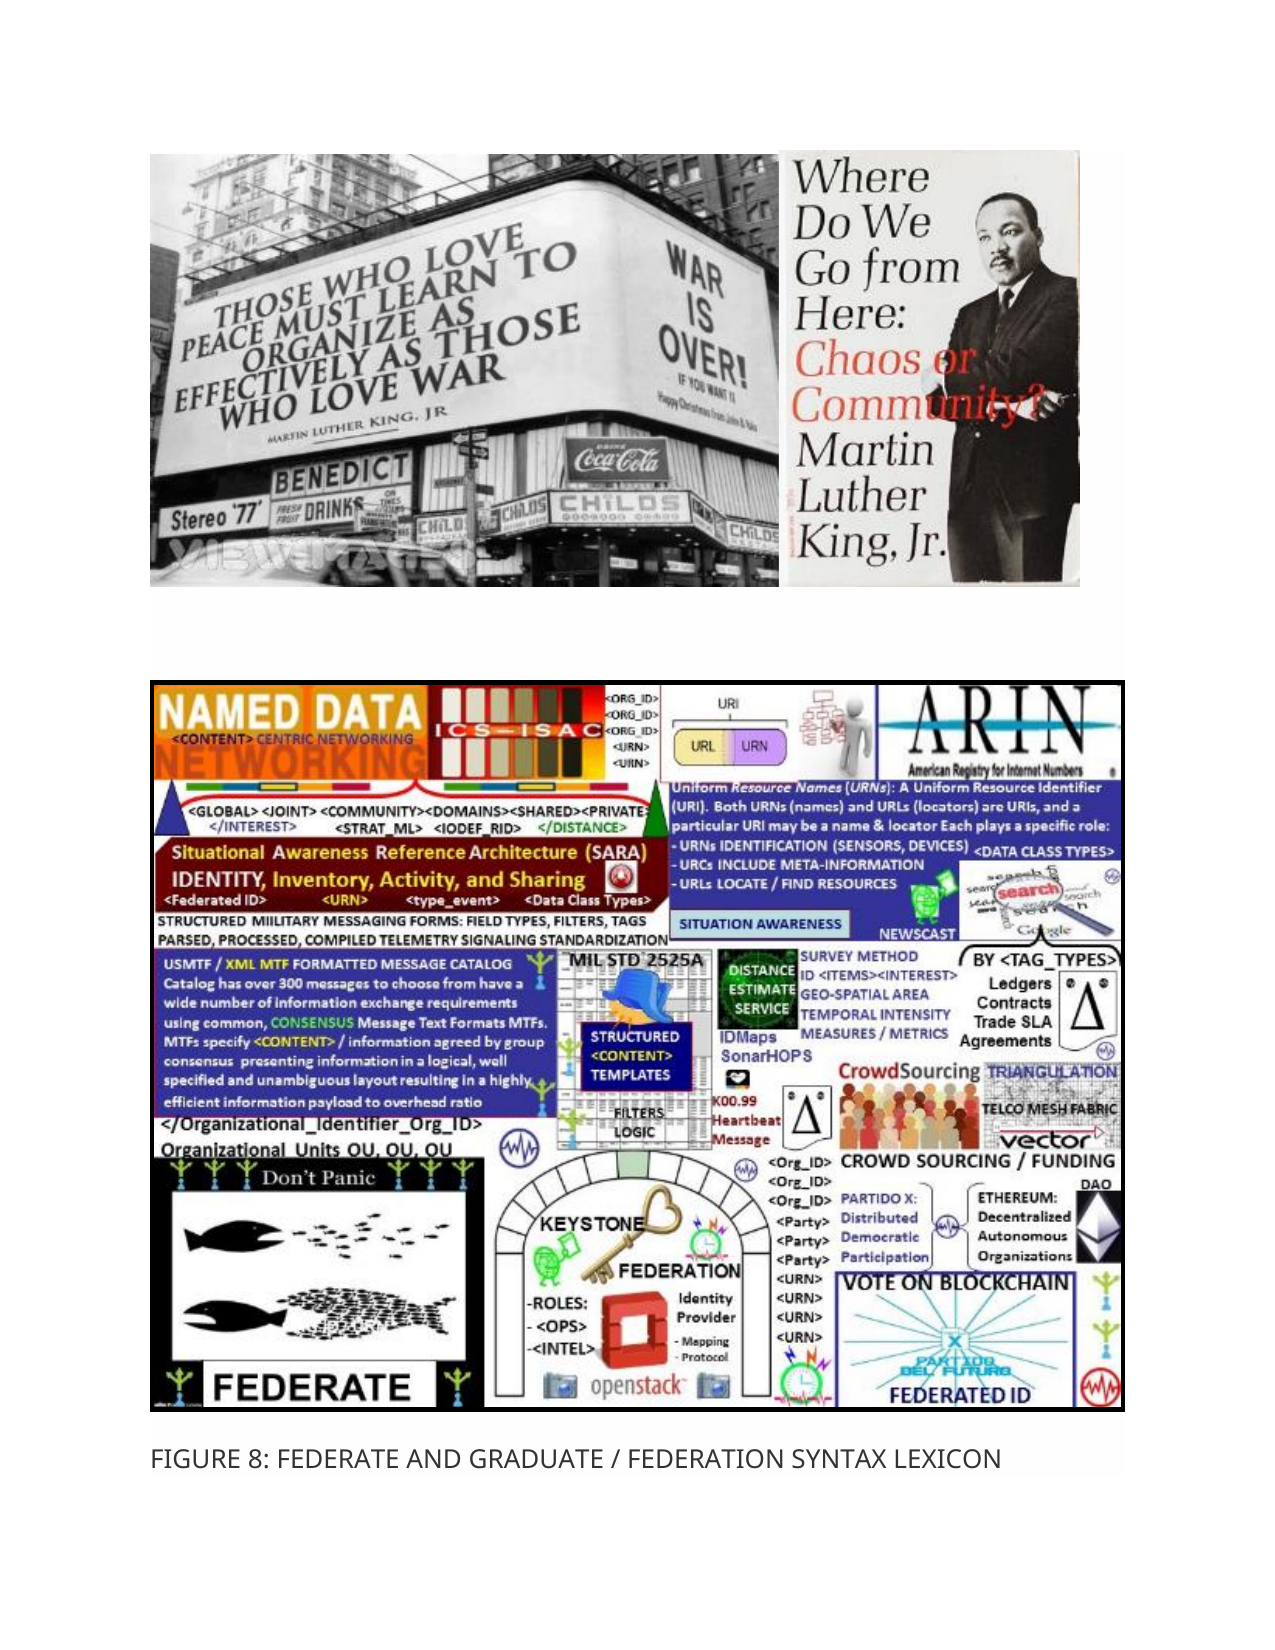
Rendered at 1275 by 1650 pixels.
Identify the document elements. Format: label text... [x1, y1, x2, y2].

picture [154, 685, 1121, 1407]
text FIGURE 8: FEDERATE AND GRADUATE / FEDERATION SYNTAX LEXICON [150, 1441, 1125, 1476]
picture [150, 150, 1080, 587]
